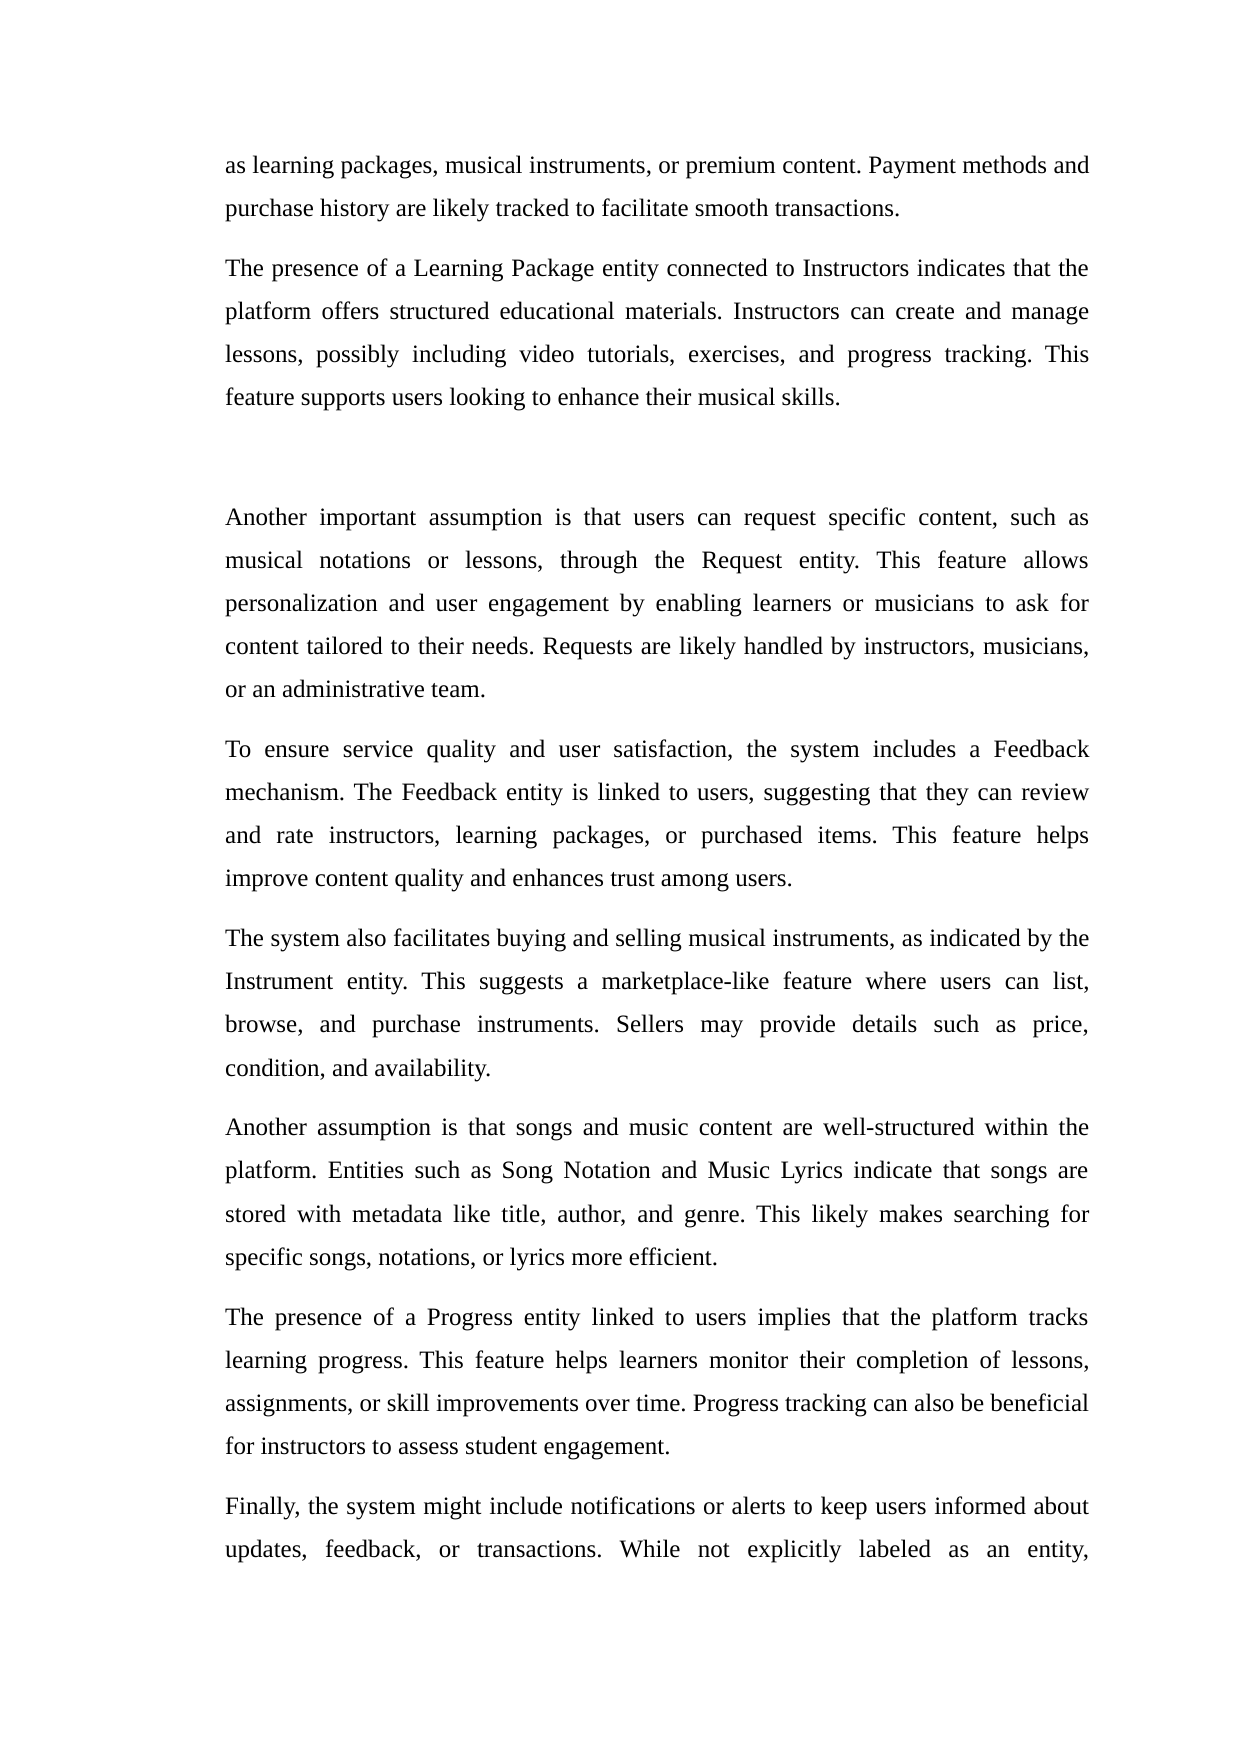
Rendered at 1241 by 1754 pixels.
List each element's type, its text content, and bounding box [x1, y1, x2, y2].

text Another important assumption is that users can request specific content, such as musical notations or lessons, through the Request entity. This feature allows personalization and user engagement by enabling learners or musicians to ask for content tailored to their needs. Requests are likely handled by instructors, musicians, or an administrative team. [225, 502, 1090, 703]
text Another assumption is that songs and music content are well-structured within the platform. Entities such as Song Notation and Music Lyrics indicate that songs are stored with metadata like title, author, and genre. This likely makes searching for specific songs, notations, or lyrics more efficient. [225, 1112, 1090, 1271]
text The system also facilitates buying and selling musical instruments, as indicated by the Instrument entity. This suggests a marketplace-like feature where users can list, browse, and purchase instruments. Sellers may provide details such as price, condition, and availability. [225, 923, 1090, 1081]
text To ensure service quality and user satisfaction, the system includes a Feedback mechanism. The Feedback entity is linked to users, suggesting that they can review and rate instructors, learning packages, or purchased items. This feature helps improve content quality and enhances trust among users. [225, 734, 1090, 892]
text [225, 1491, 1090, 1563]
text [225, 150, 1090, 222]
text The presence of a Learning Package entity connected to Instructors indicates that the platform offers structured educational materials. Instructors can create and manage lessons, possibly including video tutorials, exercises, and progress tracking. This feature supports users looking to enhance their musical skills. [225, 253, 1090, 411]
text The presence of a Progress entity linked to users implies that the platform tracks learning progress. This feature helps learners monitor their completion of lessons, assignments, or skill improvements over time. Progress tracking can also be beneficial for instructors to assess student engagement. [225, 1302, 1090, 1460]
